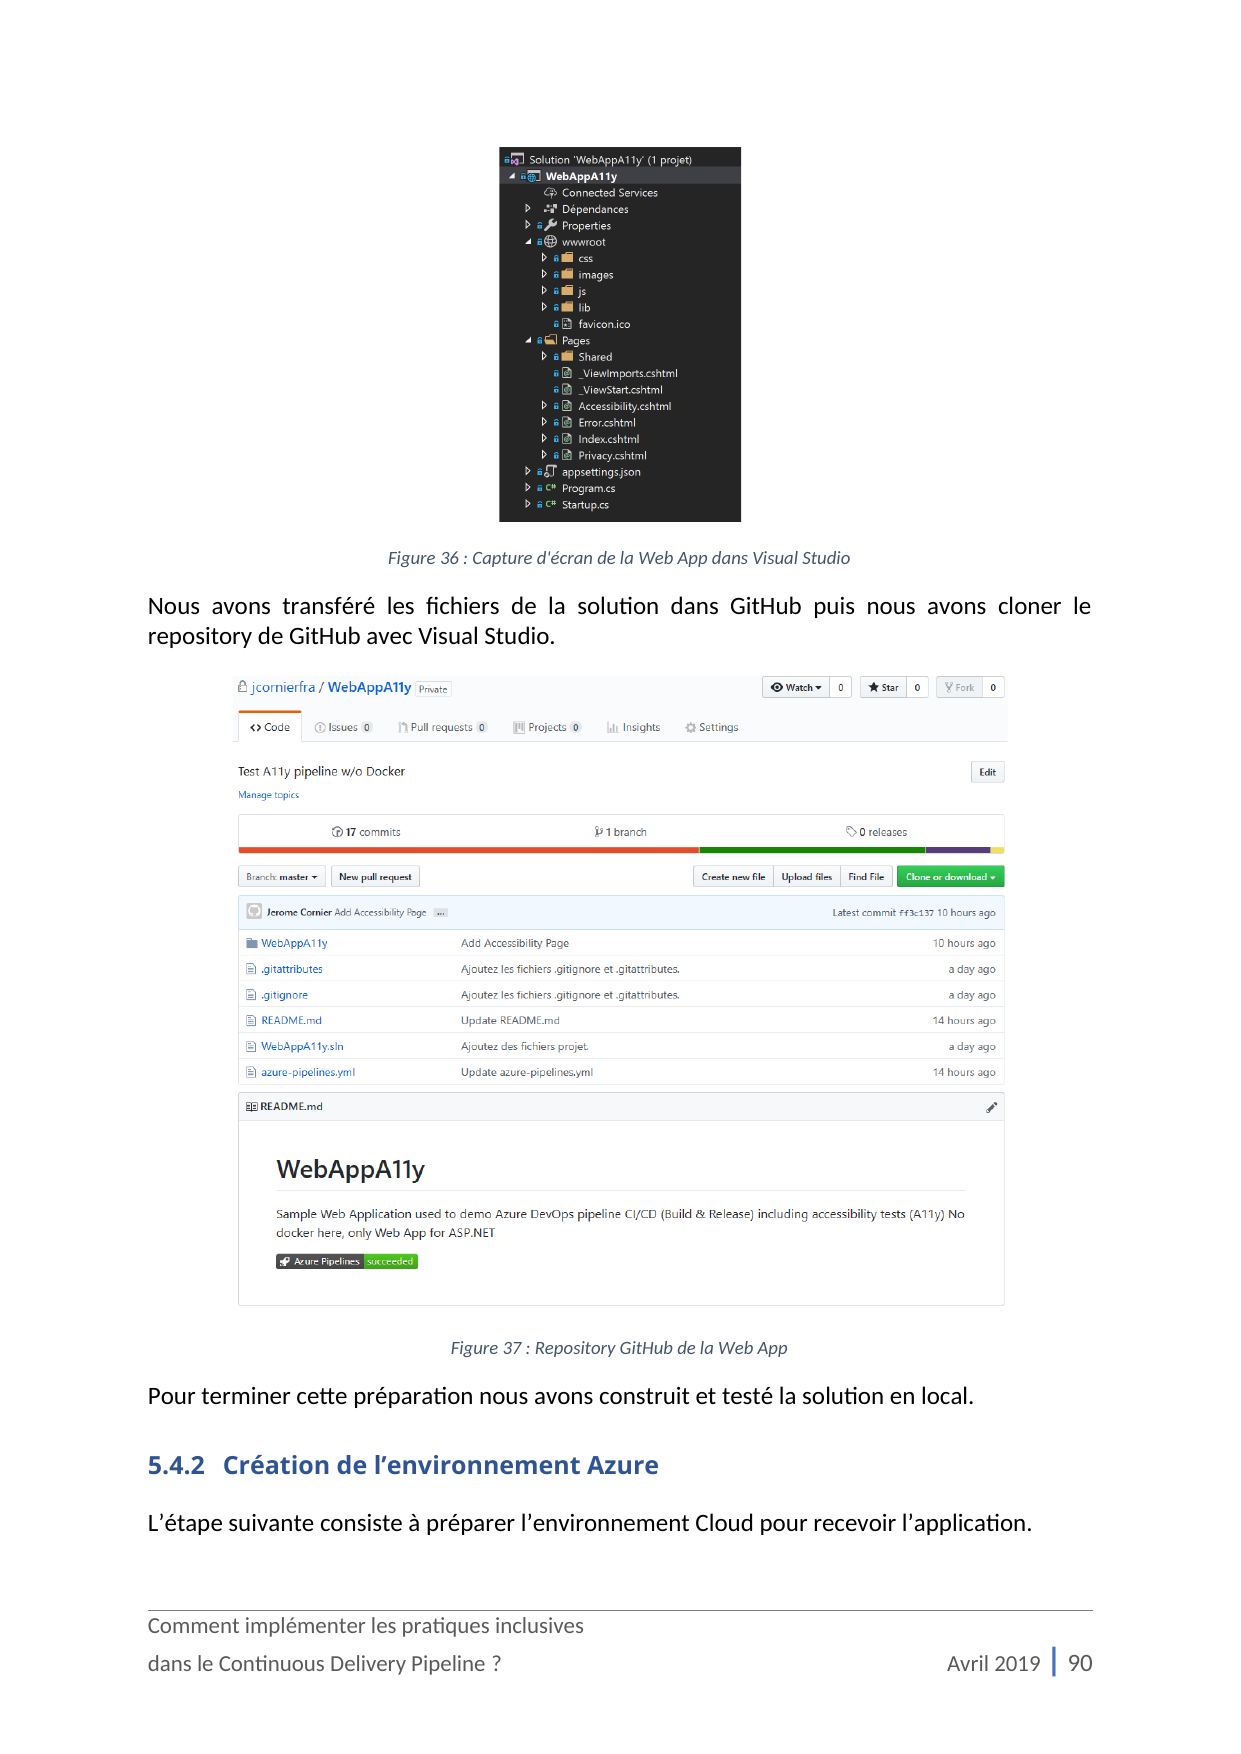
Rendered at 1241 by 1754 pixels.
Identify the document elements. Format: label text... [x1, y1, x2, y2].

picture [232, 676, 1008, 1311]
picture [499, 147, 742, 522]
text L’étape suivante consiste à préparer l’environnement Cloud pour recevoir l’application. [148, 1507, 1093, 1537]
subtitle Création de l’environnement Azure [148, 1448, 1093, 1482]
text Pour terminer cette préparation nous avons construit et testé la solution en local. [148, 1380, 1093, 1410]
text Nous avons transféré les fichiers de la solution dans GitHub puis nous avons cloner le repository de GitHub avec Visual Studio. [148, 590, 1093, 651]
